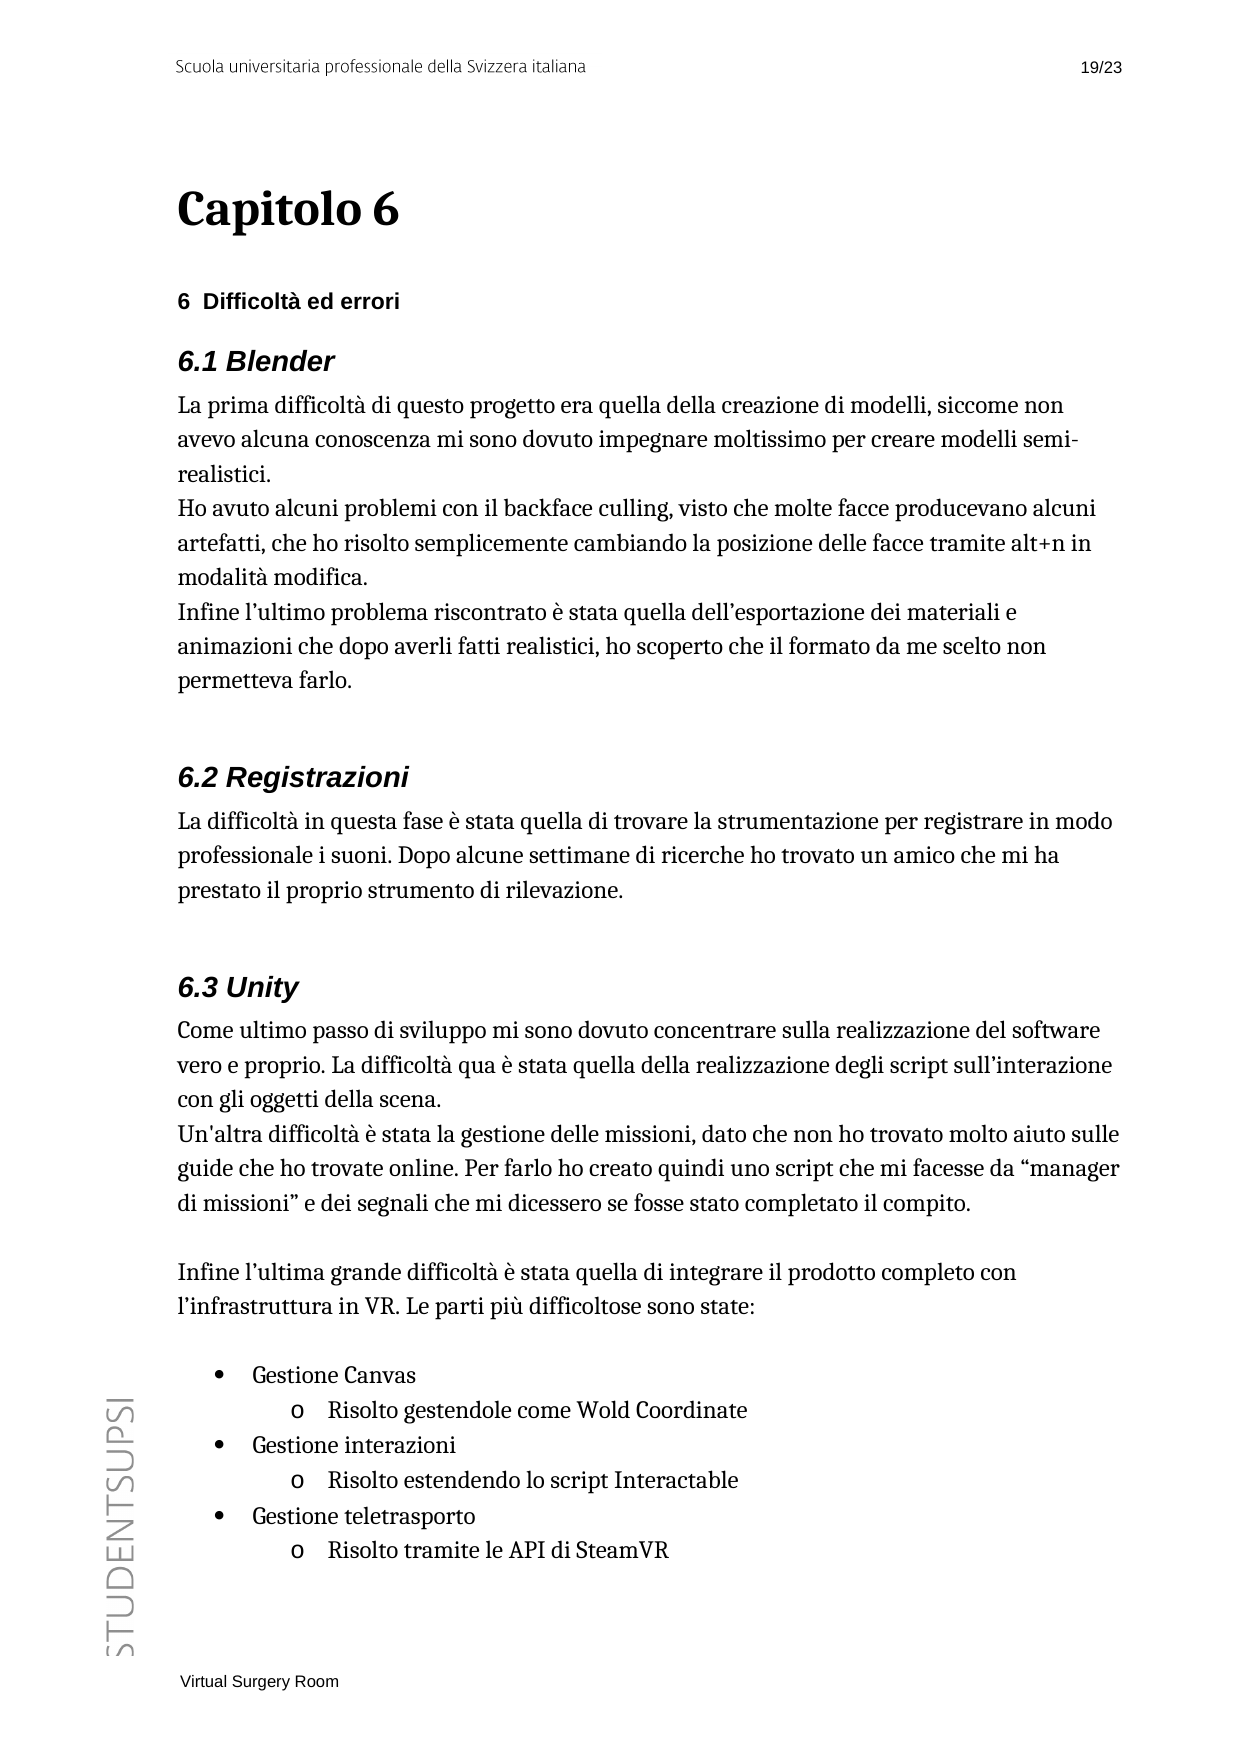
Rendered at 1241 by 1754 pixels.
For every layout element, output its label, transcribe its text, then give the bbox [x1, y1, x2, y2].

picture [168, 53, 602, 80]
text La prima difficoltà di questo progetto era quella della creazione di modelli, siccome non avevo alcuna conoscenza mi sono dovuto impegnare moltissimo per creare modelli semi-realistici. [177, 391, 1122, 488]
list Gestione interazioni [215, 1431, 1122, 1460]
list Risolto estendendo lo script Interactable [290, 1466, 1122, 1496]
text Infine l’ultimo problema riscontrato è stata quella dell’esportazione dei materiali e animazioni che dopo averli fatti realistici, ho scoperto che il formato da me scelto non permetteva farlo. [177, 597, 1122, 695]
list Risolto tramite le API di SteamVR [290, 1536, 1122, 1566]
picture [106, 1399, 134, 1657]
text Capitolo 6 [177, 180, 1122, 238]
text Un'altra difficoltà è stata la gestione delle missioni, dato che non ho trovato molto aiuto sulle guide che ho trovate online. Per farlo ho creato quindi uno script che mi facesse da “manager di missioni” e dei segnali che mi dicessero se fosse stato completato il compito. [177, 1120, 1122, 1217]
text Ho avuto alcuni problemi con il backface culling, visto che molte facce producevano alcuni artefatti, che ho risolto semplicemente cambiando la posizione delle facce tramite alt+n in modalità modifica. [177, 494, 1122, 592]
subtitle 6 Difficoltà ed errori [177, 288, 1122, 314]
list Gestione teletrasporto [215, 1502, 1122, 1531]
list Risolto gestendole come Wold Coordinate [290, 1396, 1122, 1426]
text Infine l’ultima grande difficoltà è stata quella di integrare il prodotto completo con l’infrastruttura in VR. Le parti più difficoltose sono state: [177, 1258, 1122, 1321]
subtitle 6.2 Registrazioni [177, 760, 1122, 794]
subtitle 6.1 Blender [177, 344, 1122, 378]
subtitle 6.3 Unity [177, 970, 1122, 1003]
text Come ultimo passo di sviluppo mi sono dovuto concentrare sulla realizzazione del software vero e proprio. La difficoltà qua è stata quella della realizzazione degli script sull’interazione con gli oggetti della scena. [177, 1016, 1122, 1114]
text La difficoltà in questa fase è stata quella di trovare la strumentazione per registrare in modo professionale i suoni. Dopo alcune settimane di ricerche ho trovato un amico che mi ha prestato il proprio strumento di rilevazione. [177, 807, 1122, 904]
list Gestione Canvas [215, 1361, 1122, 1390]
